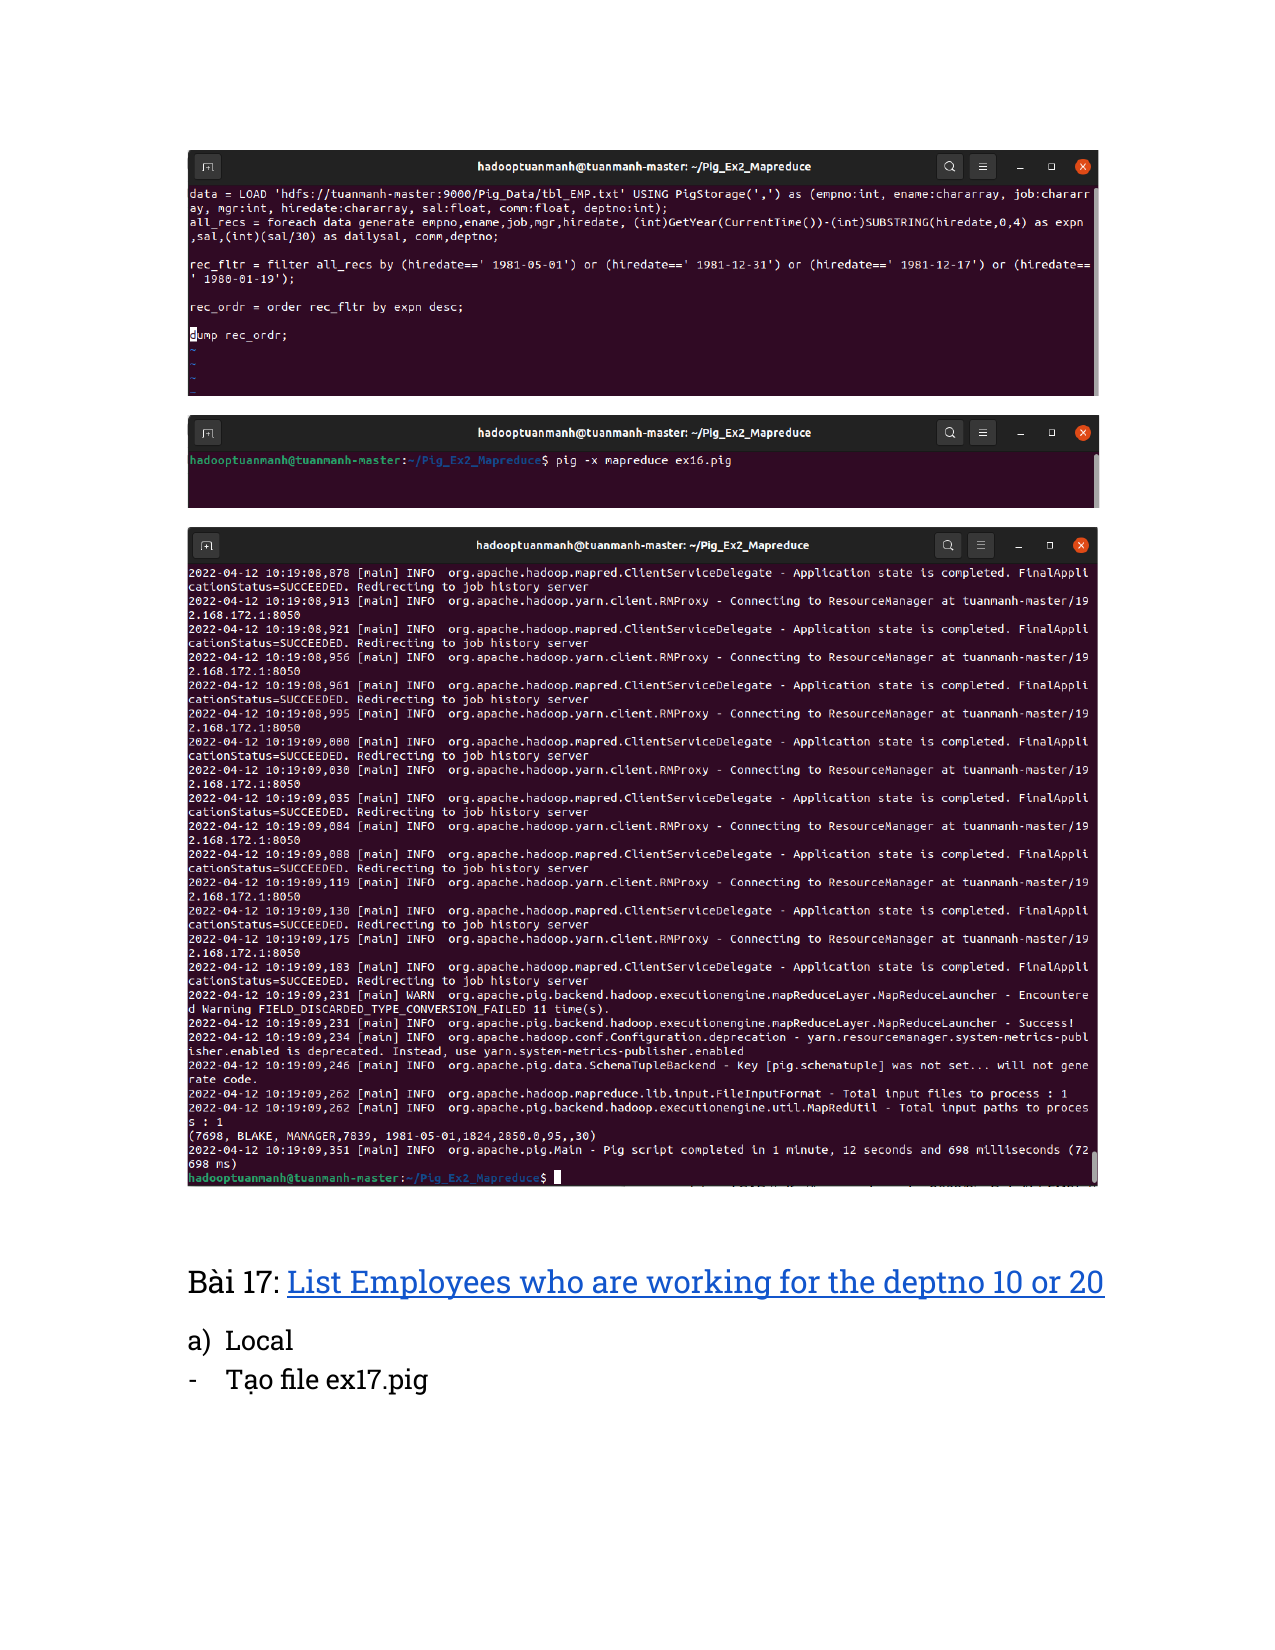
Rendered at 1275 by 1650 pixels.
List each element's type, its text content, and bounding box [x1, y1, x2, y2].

subtitle Bài 17: List Employees who are working for the deptno 10 or 20 [187, 1261, 1125, 1302]
picture [187, 415, 1100, 508]
picture [187, 527, 1098, 1187]
picture [187, 150, 1099, 396]
list Local [187, 1322, 1125, 1358]
list Tạo file ex17.pig [187, 1361, 1125, 1397]
